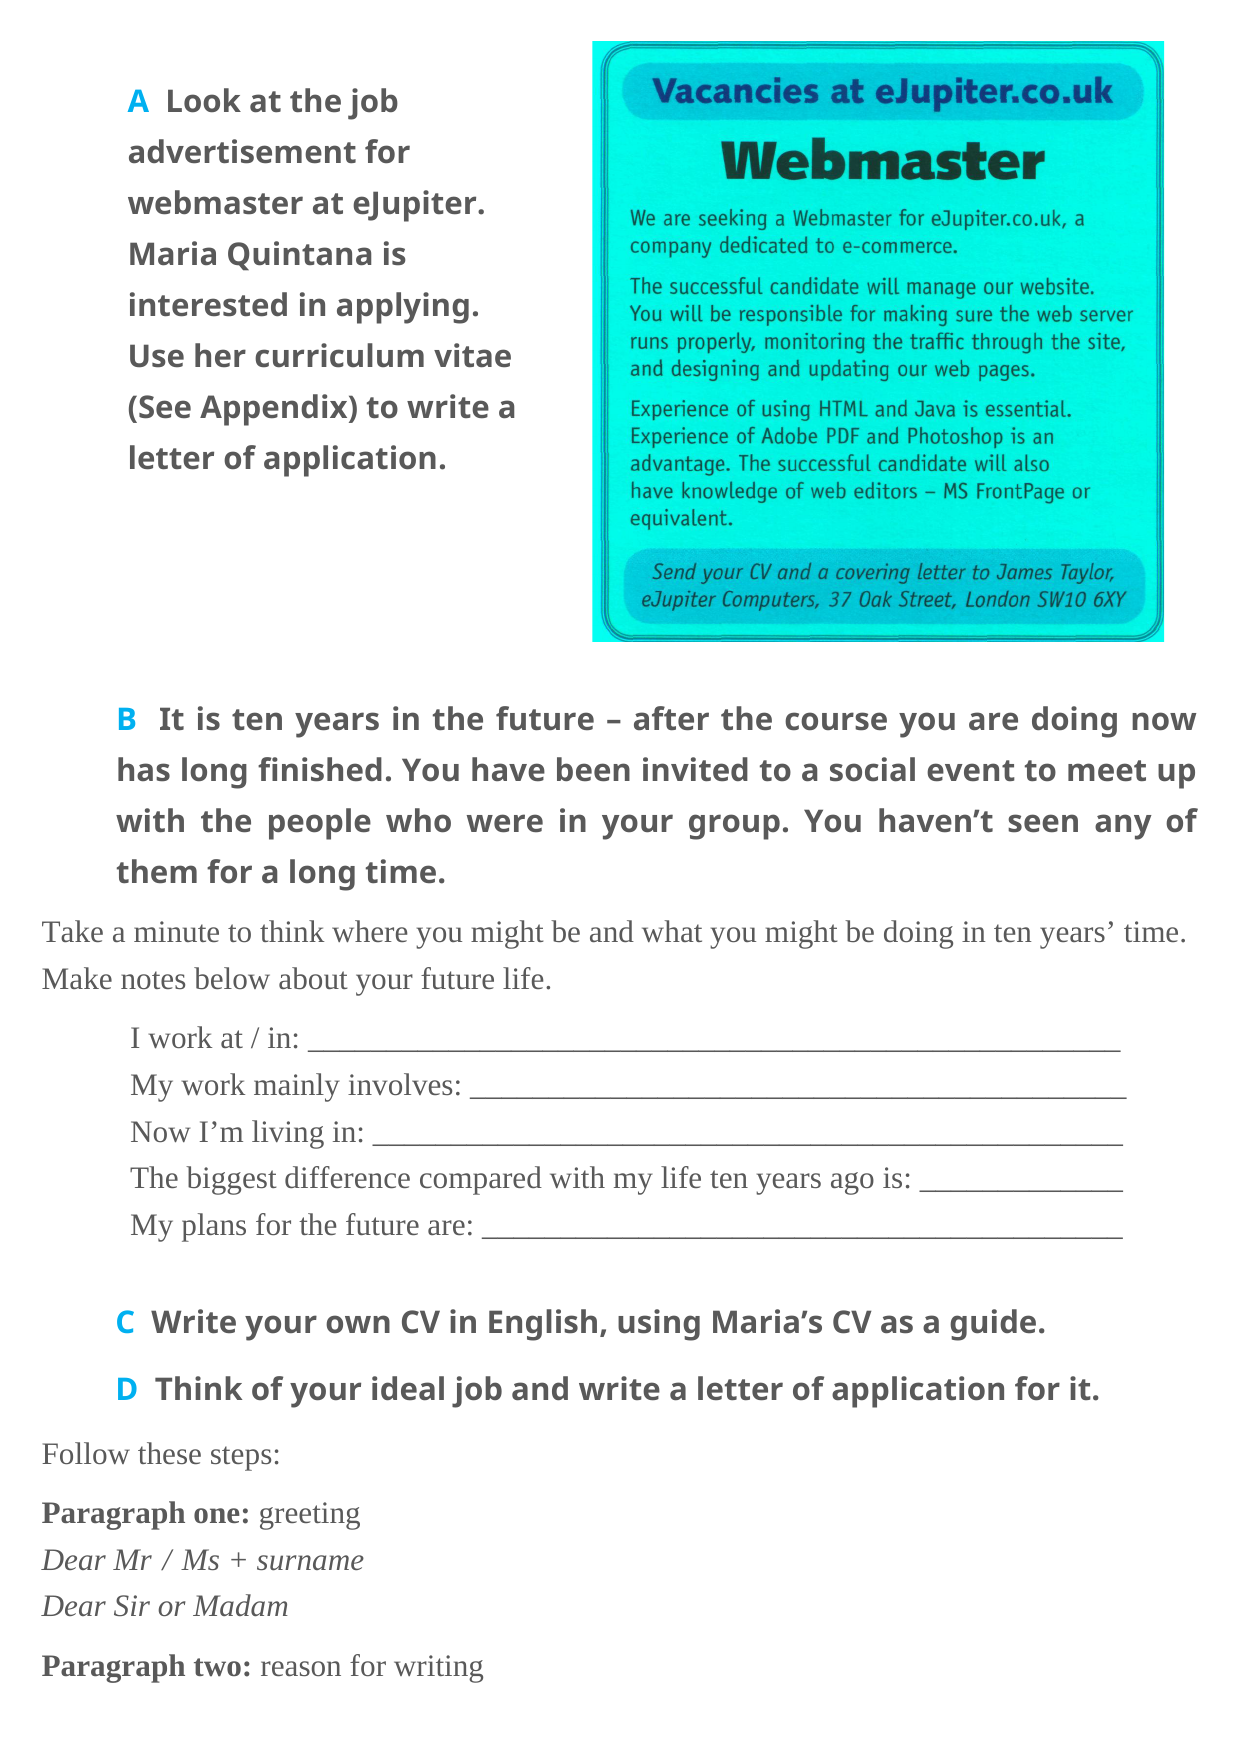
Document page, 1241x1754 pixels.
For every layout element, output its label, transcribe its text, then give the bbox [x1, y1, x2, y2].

table_header [552, 41, 1199, 659]
list Follow these steps: [41, 1435, 1199, 1471]
list B It is ten years in the future – after the course you are doing now has long finished. You have been invited to a social event to meet up with the people who were in your group. You haven’t seen any of them for a long time. [116, 697, 1199, 893]
list D Think of your ideal job and write a letter of application for it. [115, 1367, 1199, 1410]
list I work at / in: ____________________________________________________ [116, 1019, 1205, 1056]
list Dear Mr / Ms + surname [41, 1541, 1199, 1577]
list My work mainly involves: __________________________________________ [116, 1066, 1205, 1102]
list My plans for the future are: _________________________________________ [116, 1206, 1205, 1242]
list Paragraph one: greeting [41, 1494, 1199, 1530]
list Now I’m living in: ________________________________________________ [116, 1113, 1205, 1149]
list Dear Sir or Madam [41, 1588, 1199, 1624]
text Take a minute to think where you might be and what you might be doing in ten years’ time. Make notes below about your future life. [41, 914, 1199, 996]
list The biggest difference compared with my life ten years ago is: _____________ [116, 1159, 1205, 1196]
table_header A Look at the job advertisement for webmaster at eJupiter. Maria Quintana is interested in applying. Use her curriculum vitae (See Appendix) to write a letter of application. [116, 41, 552, 659]
list Paragraph two: reason for writing [41, 1647, 1199, 1683]
list C Write your own CV in English, using Maria’s CV as a guide. [115, 1299, 1199, 1342]
